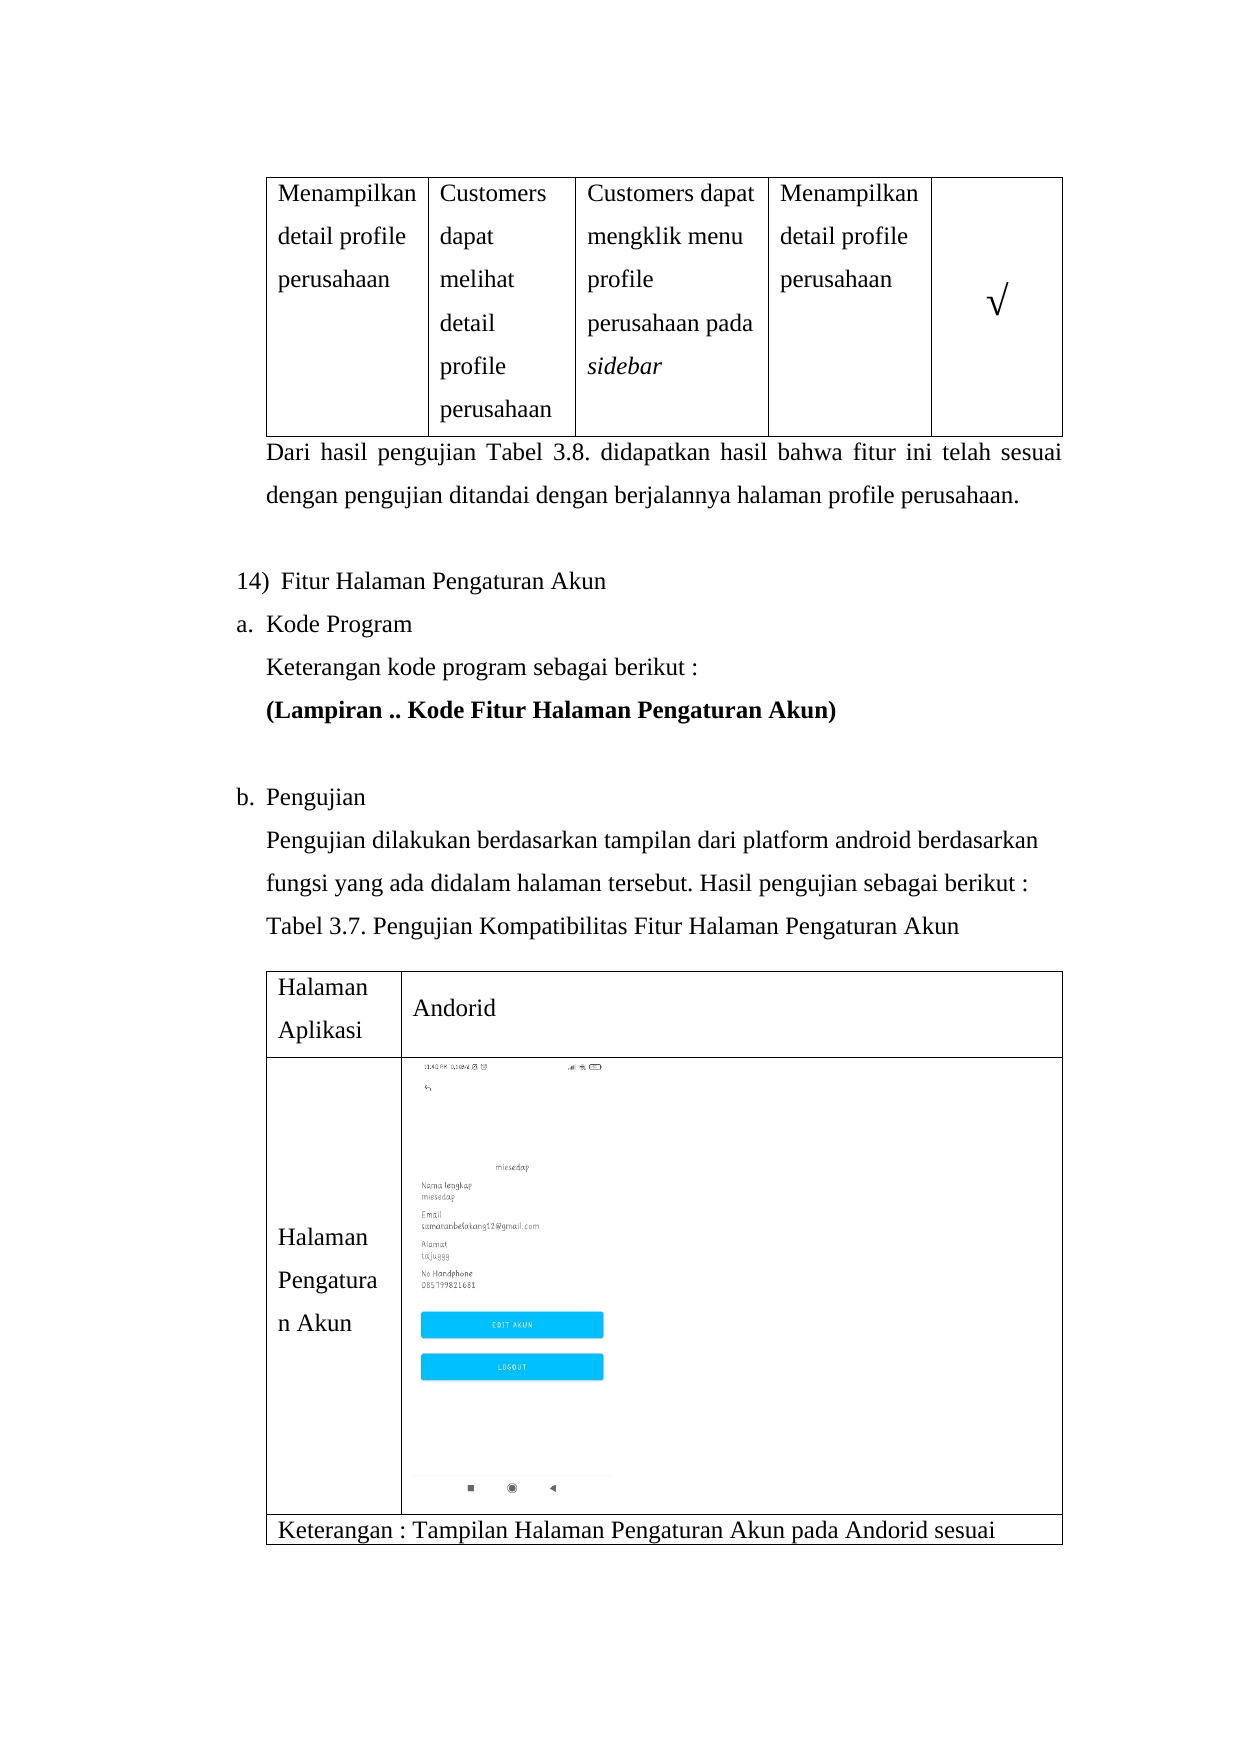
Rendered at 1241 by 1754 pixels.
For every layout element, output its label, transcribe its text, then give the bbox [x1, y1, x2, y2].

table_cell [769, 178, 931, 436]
list Tabel 3.7. Pengujian Kompatibilitas Fitur Halaman Pengaturan Akun [266, 911, 1063, 940]
list Keterangan kode program sebagai berikut : [266, 652, 1063, 681]
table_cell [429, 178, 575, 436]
list Pengujian dilakukan berdasarkan tampilan dari platform android berdasarkan fungsi yang ada didalam halaman tersebut. Hasil pengujian sebagai berikut : [266, 825, 1063, 897]
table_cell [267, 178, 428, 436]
list (Lampiran .. Kode Fitur Halaman Pengaturan Akun) [266, 696, 1063, 724]
picture [412, 1058, 612, 1501]
list Pengujian [236, 782, 1063, 811]
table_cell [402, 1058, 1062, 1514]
list Dari hasil pengujian Tabel 3.8. didapatkan hasil bahwa fitur ini telah sesuai dengan pengujian ditandai dengan berjalannya halaman profile perusahaan. [266, 437, 1063, 509]
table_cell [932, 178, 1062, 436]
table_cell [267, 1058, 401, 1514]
list Kode Program [236, 609, 1063, 638]
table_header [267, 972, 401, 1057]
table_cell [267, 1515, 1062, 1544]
list Fitur Halaman Pengaturan Akun [236, 566, 1063, 595]
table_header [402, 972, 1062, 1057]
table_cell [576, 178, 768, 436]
